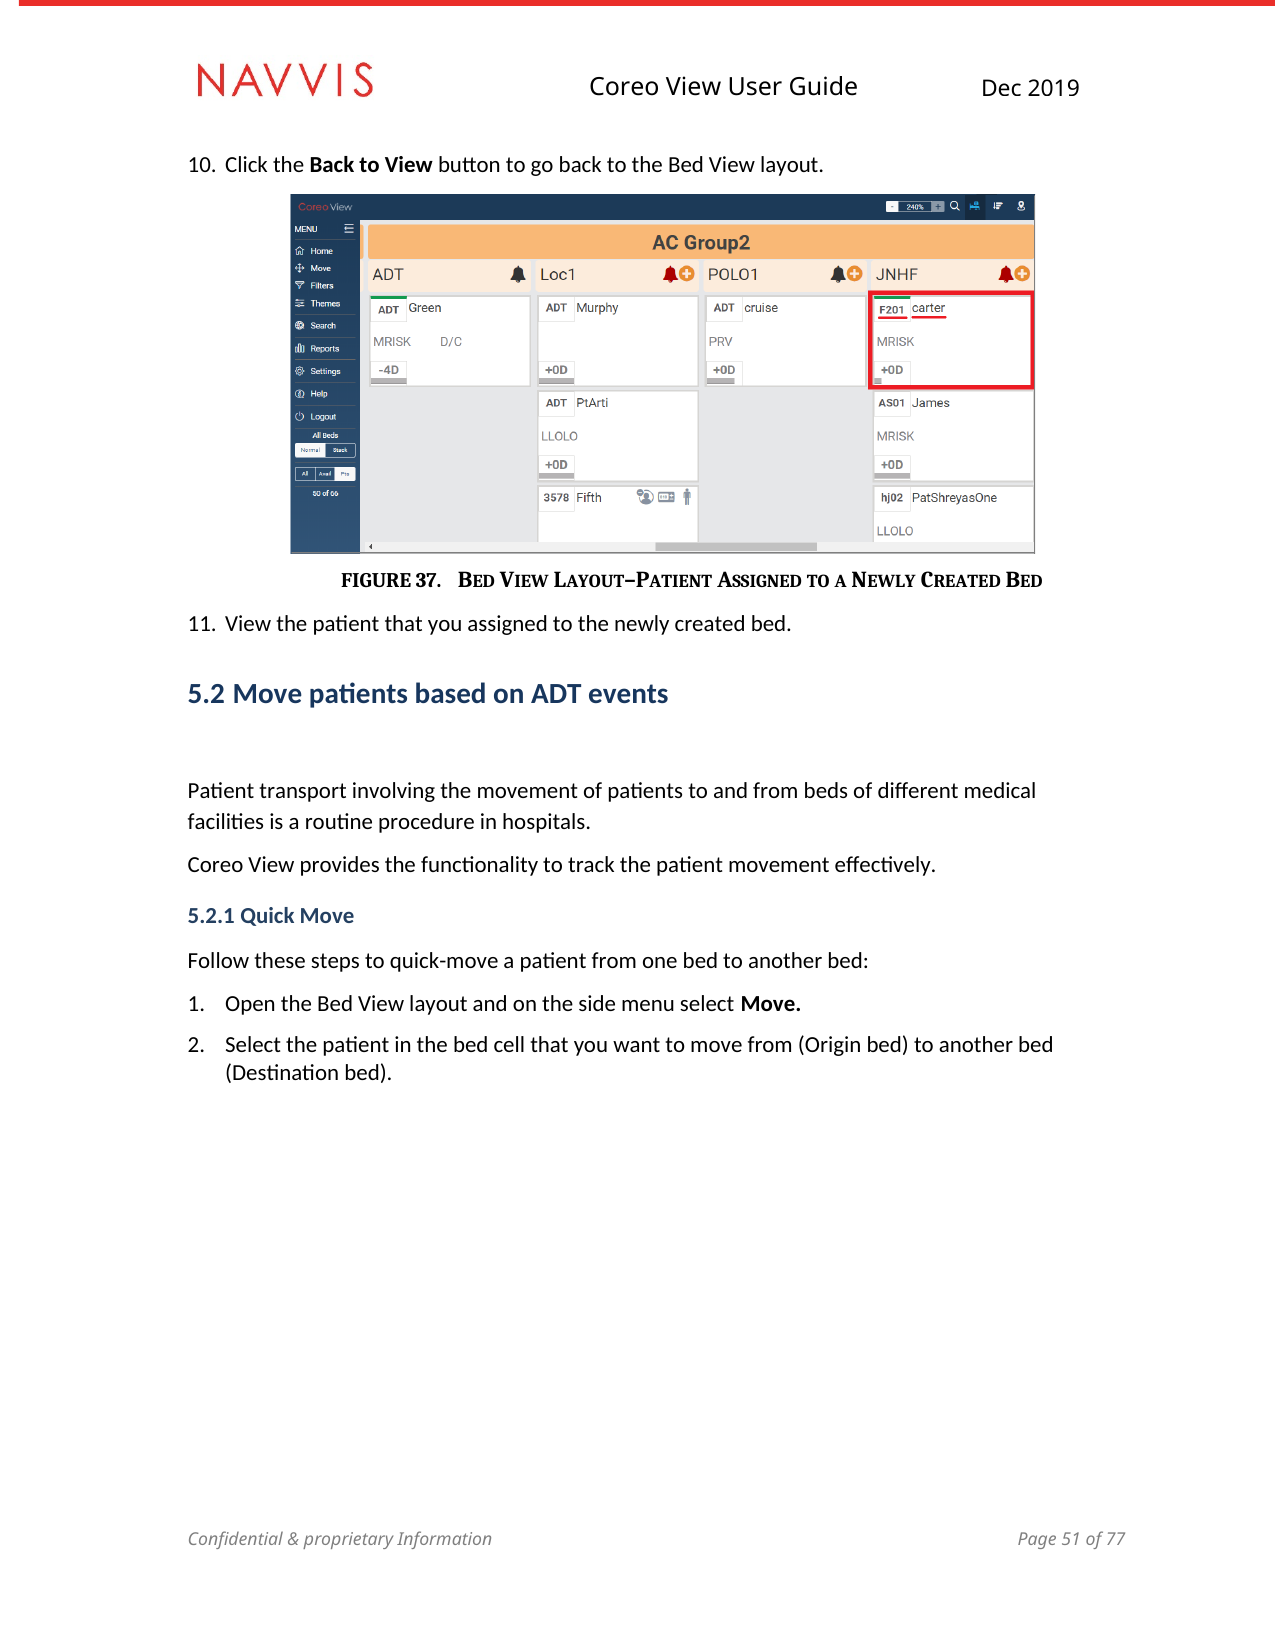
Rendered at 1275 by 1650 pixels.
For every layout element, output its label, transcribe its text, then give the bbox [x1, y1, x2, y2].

picture [187, 55, 383, 104]
text Patient transport involving the movement of patients to and from beds of different medical facilities is a routine procedure in hospitals. [187, 776, 1087, 835]
list Select the patient in the bed cell that you want to move from (Origin bed) to another bed (Destination bed). [187, 1030, 1087, 1086]
text Follow these steps to quick-move a patient from one bed to another bed: [187, 946, 1087, 974]
list Click the Back to View button to go back to the Bed View layout. [187, 150, 1087, 178]
list View the patient that you assigned to the newly created bed. [187, 609, 1087, 637]
text Coreo View provides the functionality to track the patient movement effectively. [187, 850, 1087, 878]
text Bed View Layout–Patient Assigned to a Newly Created Bed [296, 567, 1087, 593]
subtitle Quick Move [187, 902, 1087, 929]
picture [289, 194, 1035, 554]
subtitle Move patients based on ADT events [187, 675, 1087, 710]
list Open the Bed View layout and on the side menu select Move. [187, 989, 1087, 1017]
